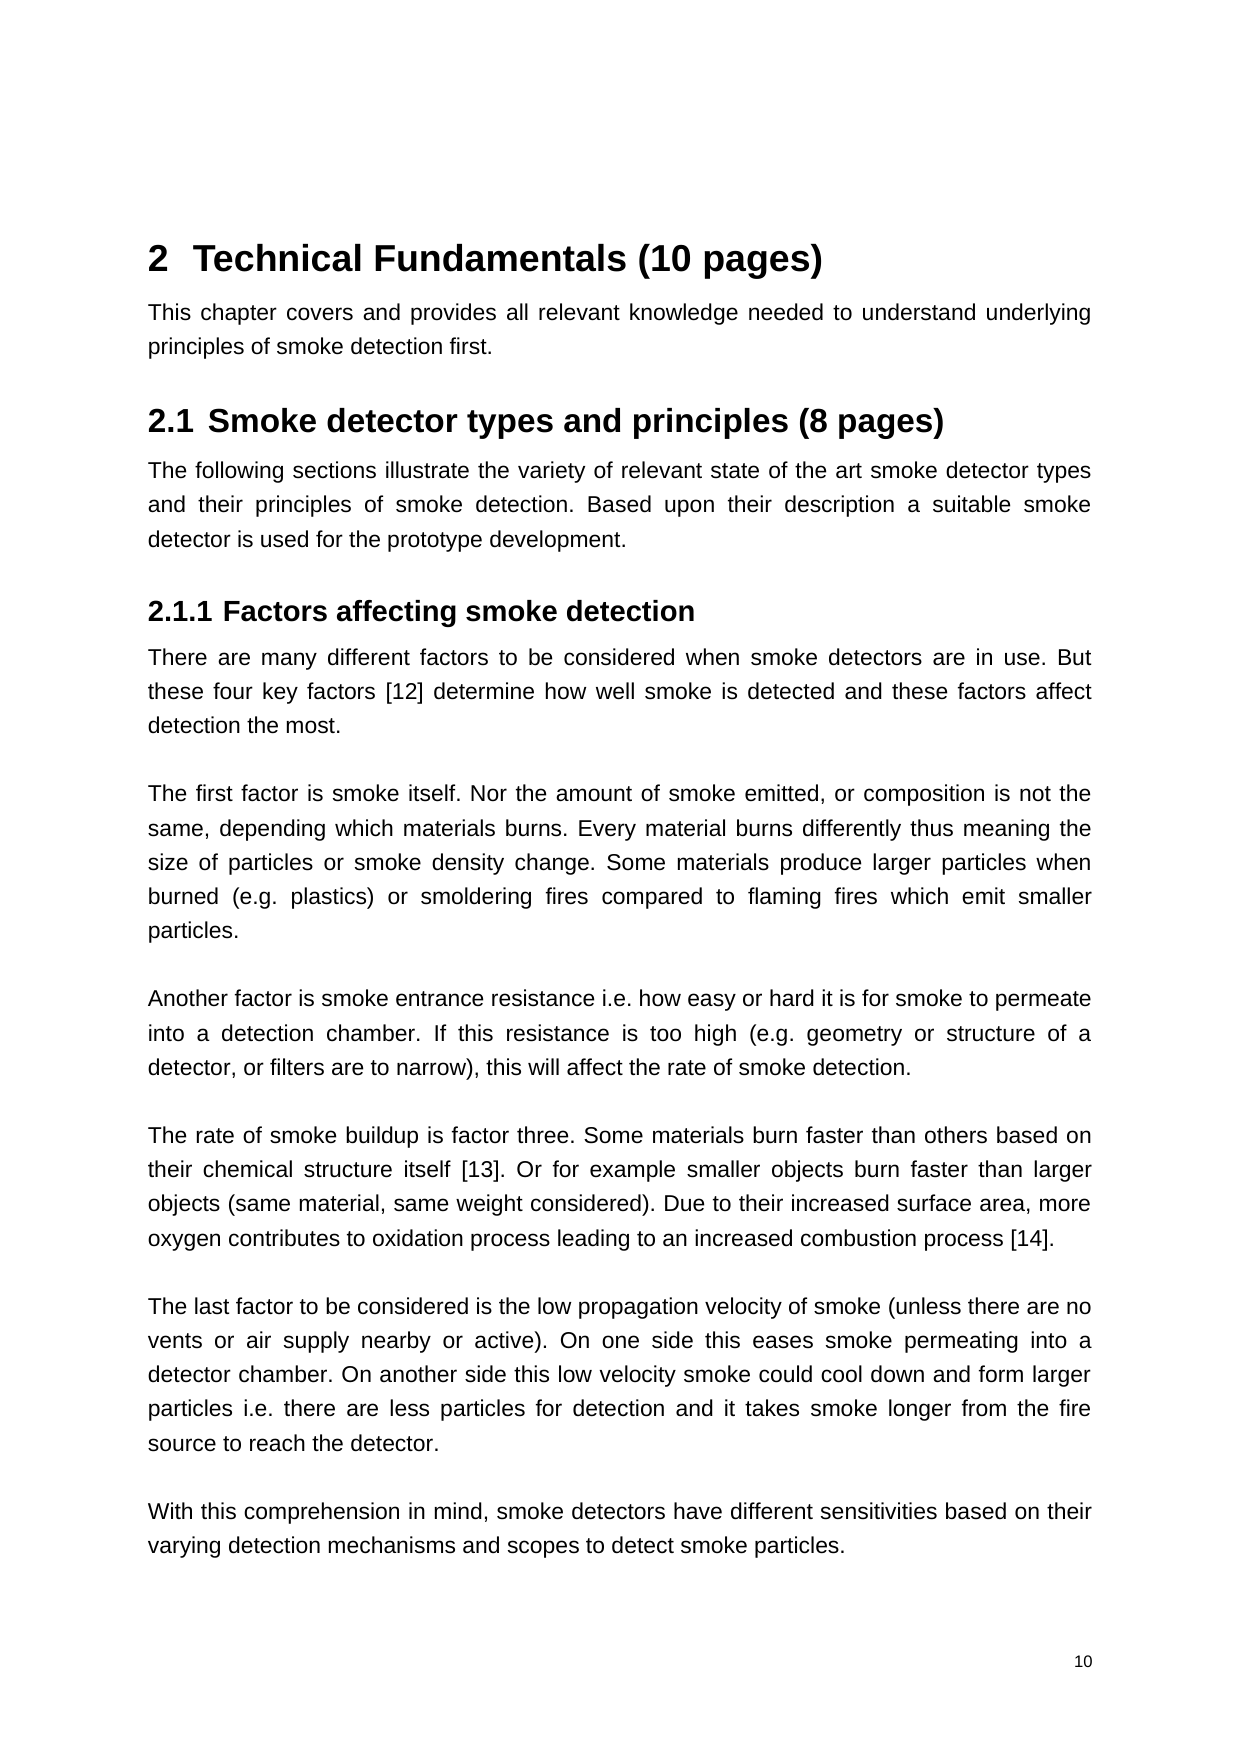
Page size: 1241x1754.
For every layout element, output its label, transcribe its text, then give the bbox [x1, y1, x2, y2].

text The following sections illustrate the variety of relevant state of the art smoke detector types and their principles of smoke detection. Based upon their description a suitable smoke detector is used for the prototype development. [148, 457, 1092, 552]
text Another factor is smoke entrance resistance i.e. how easy or hard it is for smoke to permeate into a detection chamber. If this resistance is too high (e.g. geometry or structure of a detector, or filters are to narrow), this will affect the rate of smoke detection. [148, 985, 1092, 1080]
subtitle Smoke detector types and principles (8 pages) [148, 401, 1092, 439]
text The last factor to be considered is the low propagation velocity of smoke (unless there are no vents or air supply nearby or active). On one side this eases smoke permeating into a detector chamber. On another side this low velocity smoke could cool down and form larger particles i.e. there are less particles for detection and it takes smoke longer from the fire source to reach the detector. [148, 1293, 1092, 1456]
text With this comprehension in mind, smoke detectors have different sensitivities based on their varying detection mechanisms and scopes to detect smoke particles. [148, 1498, 1092, 1558]
text The first factor is smoke itself. Nor the amount of smoke emitted, or composition is not the same, depending which materials burns. Every material burns differently thus meaning the size of particles or smoke density change. Some materials produce larger particles when burned (e.g. plastics) or smoldering fires compared to flaming fires which emit smaller particles. [148, 780, 1092, 943]
text There are many different factors to be considered when smoke detectors are in use. But these four key factors determine how well smoke is detected and these factors affect detection the most. [148, 644, 1092, 738]
subtitle Technical Fundamentals (10 pages) [148, 236, 1092, 279]
text The rate of smoke buildup is factor three. Some materials burn faster than others based on their chemical structure itself . Or for example smaller objects burn faster than larger objects (same material, same weight considered). Due to their increased surface area, more oxygen contributes to oxidation process leading to an increased combustion process . [148, 1122, 1092, 1251]
subtitle Factors affecting smoke detection [148, 594, 1092, 627]
text This chapter covers and provides all relevant knowledge needed to understand underlying principles of smoke detection first. [148, 298, 1092, 359]
